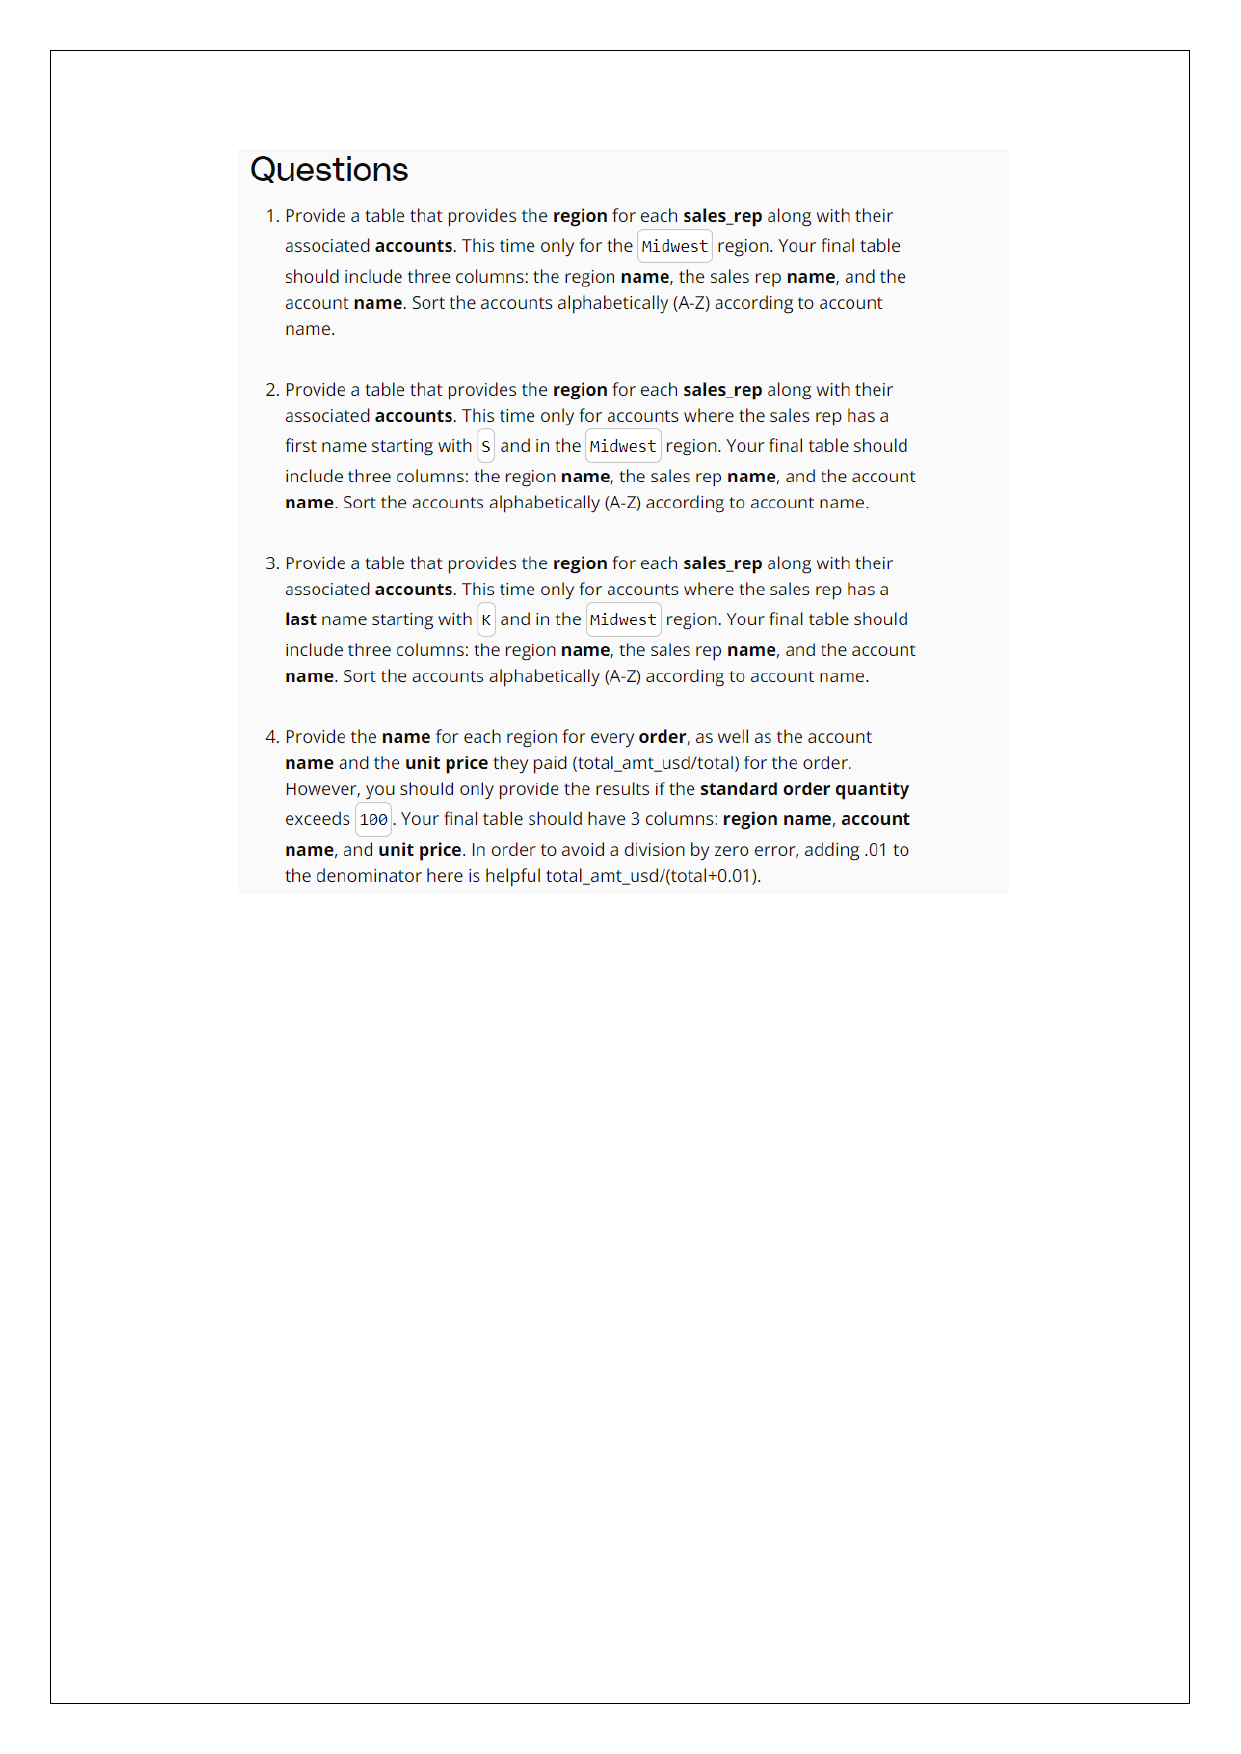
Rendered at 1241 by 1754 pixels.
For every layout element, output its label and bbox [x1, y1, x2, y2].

picture [238, 150, 1009, 894]
